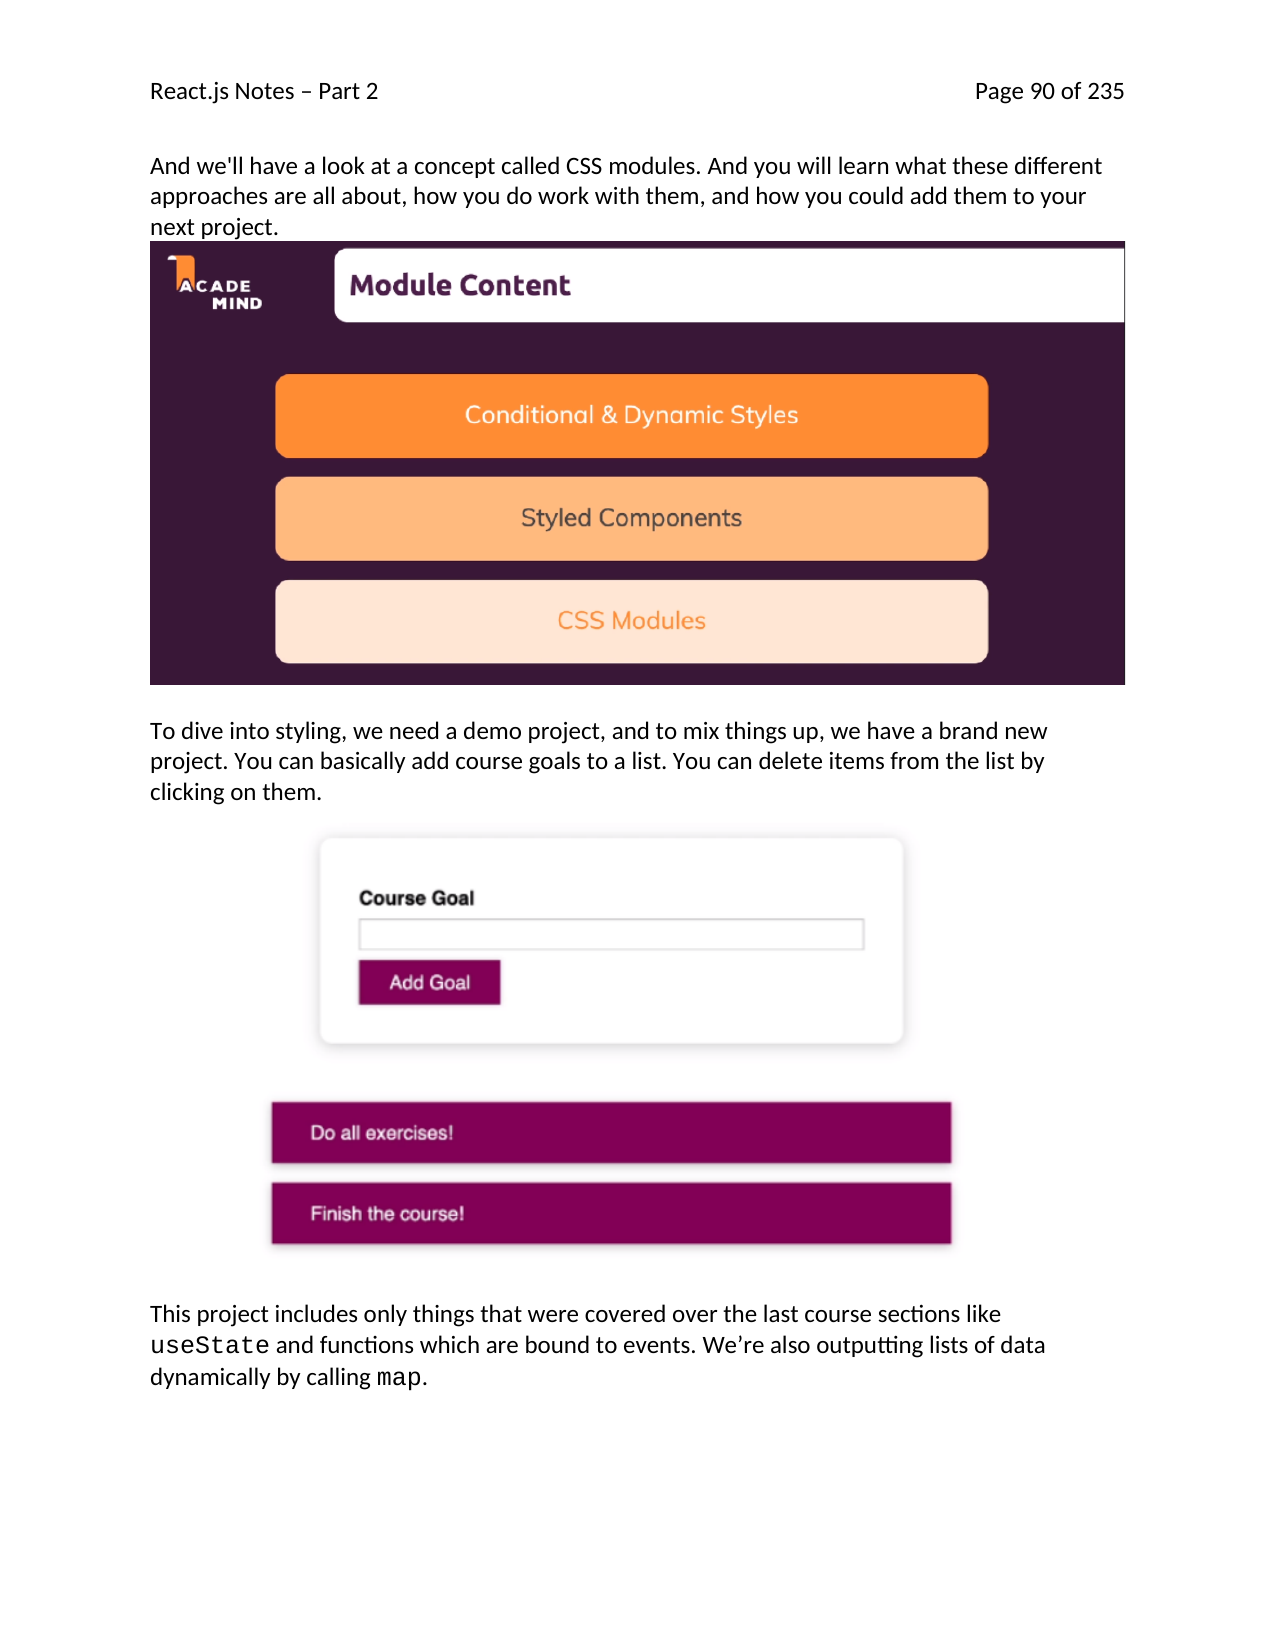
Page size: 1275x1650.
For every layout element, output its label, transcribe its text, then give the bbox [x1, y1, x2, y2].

picture [150, 241, 1125, 685]
text To dive into styling, we need a demo project, and to mix things up, we have a brand new project. You can basically add course goals to a list. You can delete items from the list by clicking on them. [150, 715, 1125, 806]
text And we'll have a look at a concept called CSS modules. And you will learn what these different approaches are all about, how you do work with them, and how you could add them to your next project. [150, 150, 1125, 241]
text This project includes only things that were covered over the last course sections like useState and functions which are bound to events. We’re also outputting lists of data dynamically by calling map. [150, 1298, 1125, 1392]
picture [150, 806, 1125, 1268]
